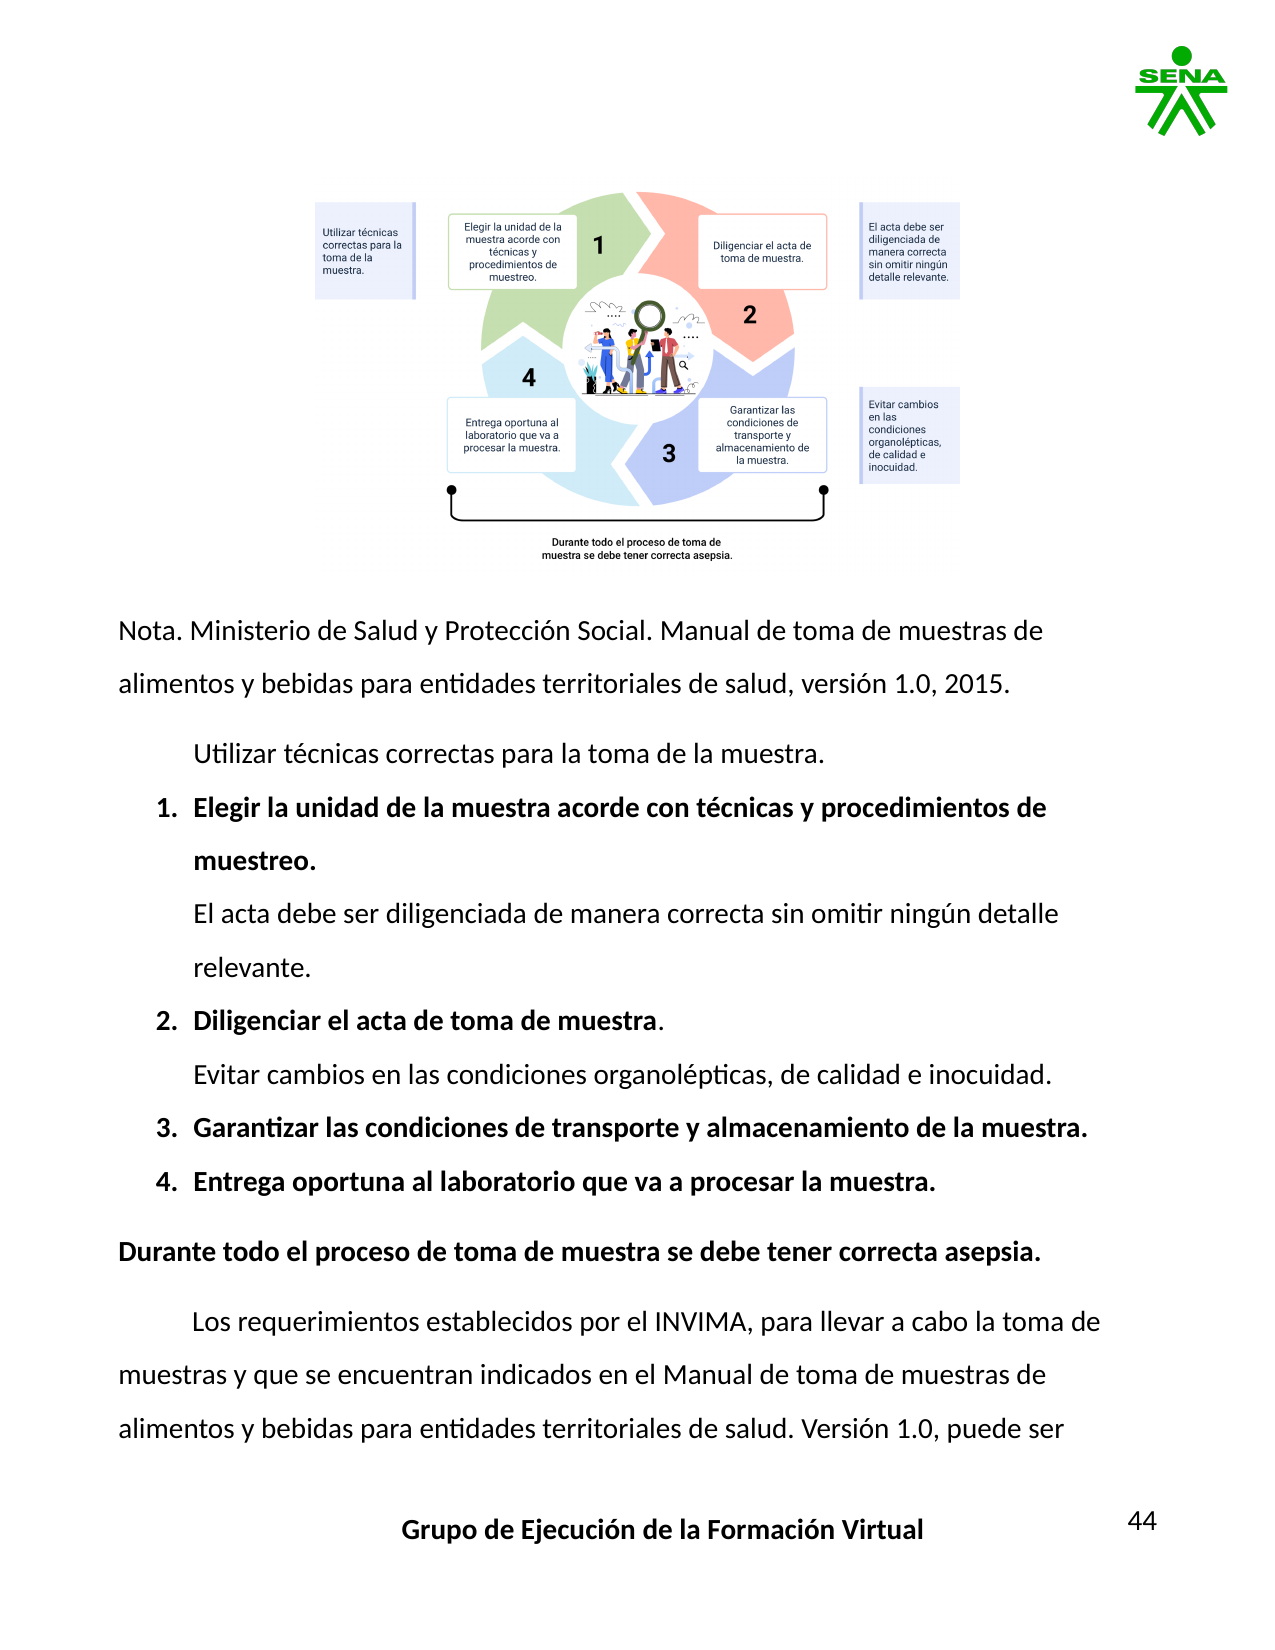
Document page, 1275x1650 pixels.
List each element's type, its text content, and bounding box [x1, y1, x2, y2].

list Elegir la unidad de la muestra acorde con técnicas y procedimientos de muestreo. [156, 789, 1157, 878]
list Evitar cambios en las condiciones organolépticas, de calidad e inocuidad. [193, 1056, 1157, 1091]
text Nota. Ministerio de Salud y Protección Social. Manual de toma de muestras de alimentos y bebidas para entidades territoriales de salud, versión 1.0, 2015. [118, 612, 1157, 701]
list Garantizar las condiciones de transporte y almacenamiento de la muestra. [156, 1109, 1157, 1145]
picture [1135, 46, 1228, 136]
text Durante todo el proceso de toma de muestra se debe tener correcta asepsia. [118, 1233, 1157, 1268]
list Entrega oportuna al laboratorio que va a procesar la muestra. [156, 1163, 1157, 1198]
list Utilizar técnicas correctas para la toma de la muestra. [193, 735, 1157, 771]
list El acta debe ser diligenciada de manera correcta sin omitir ningún detalle relevante. [193, 896, 1157, 984]
list Diligenciar el acta de toma de muestra. [156, 1002, 1157, 1038]
picture [315, 177, 960, 578]
